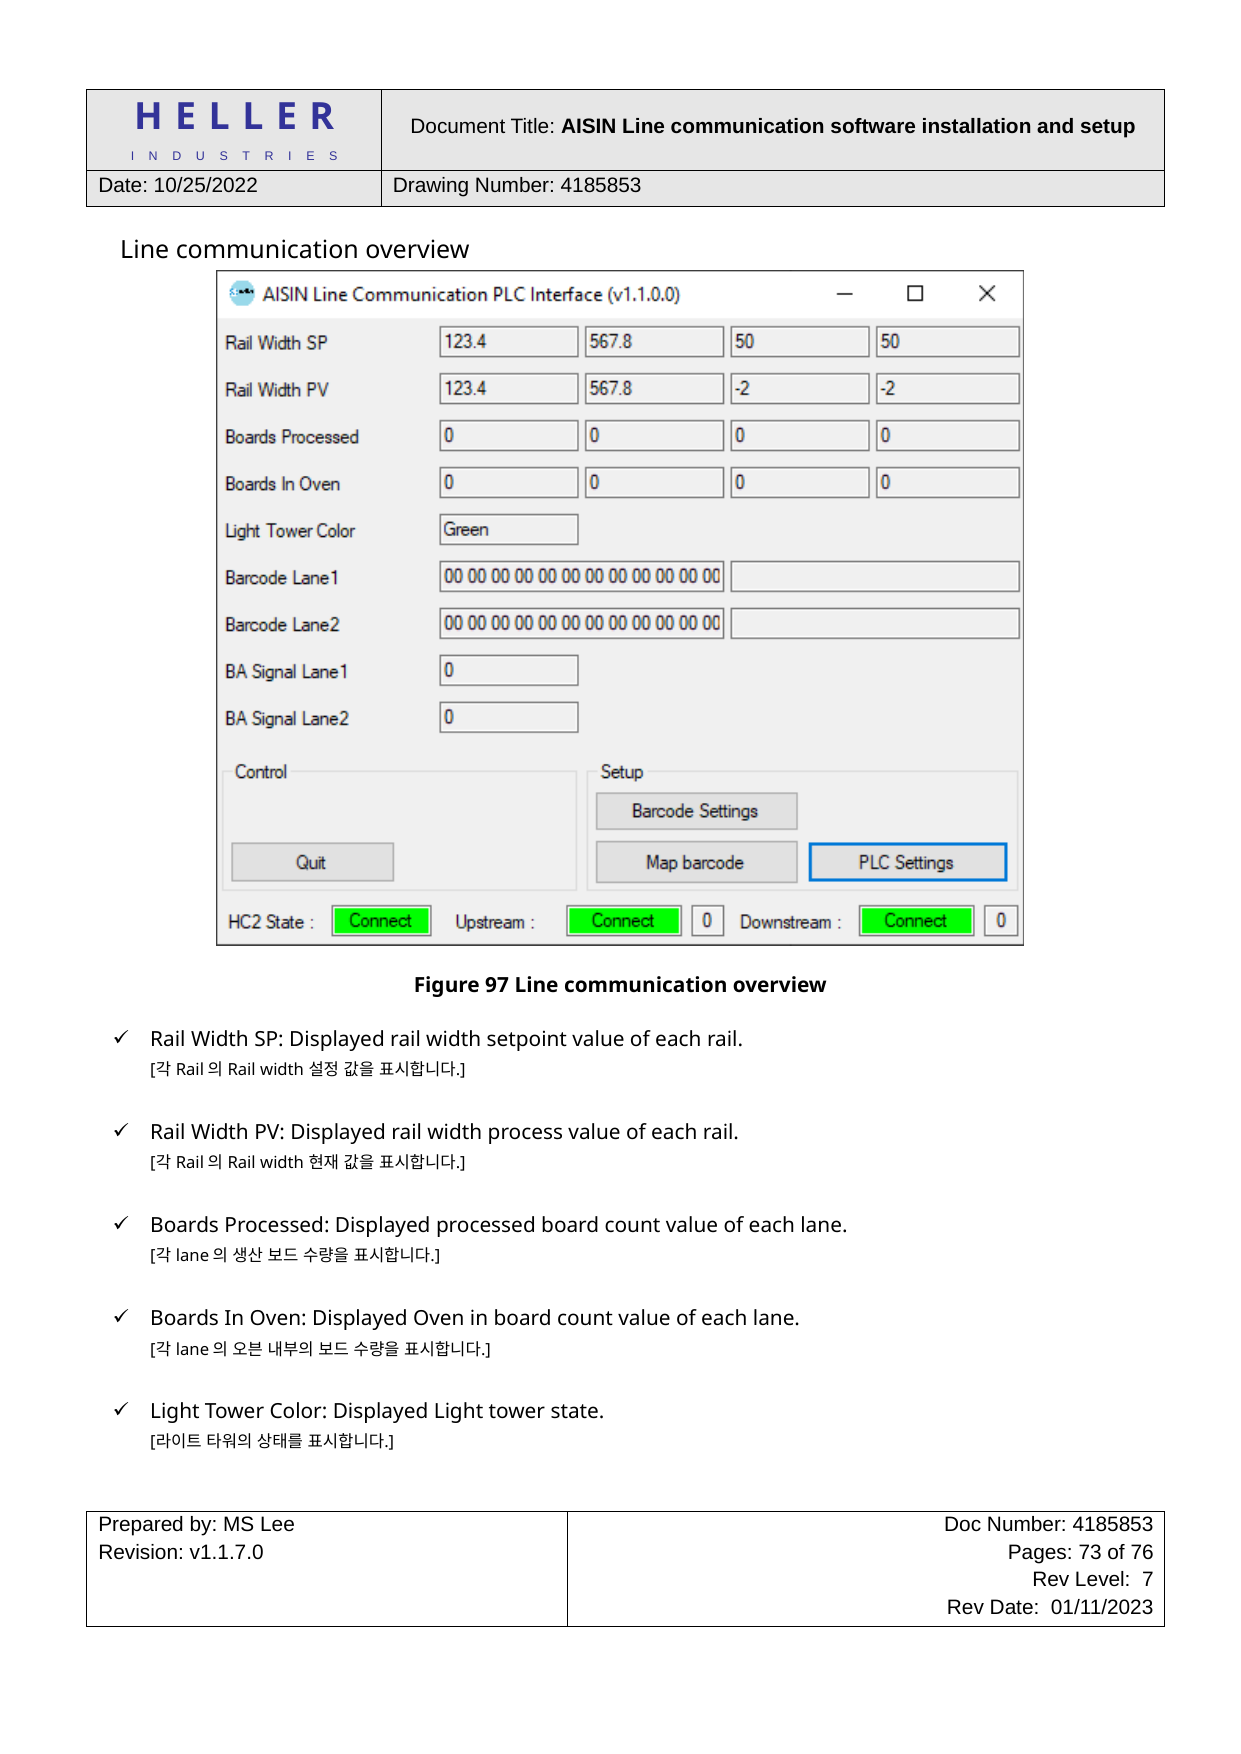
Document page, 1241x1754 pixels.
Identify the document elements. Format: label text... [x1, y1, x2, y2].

text [각 Rail의 Rail width 설정 값을 표시합니다.] [75, 1056, 1165, 1081]
list Rail Width PV: Displayed rail width process value of each rail. [112, 1117, 1165, 1145]
text Figure 97 Line communication overview [75, 970, 1165, 999]
text Line communication overview [120, 231, 1165, 265]
list Rail Width SP: Displayed rail width setpoint value of each rail. [112, 1024, 1165, 1052]
text [각 Rail의 Rail width 현재 값을 표시합니다.] [75, 1149, 1165, 1174]
text [라이트 타워의 상태를 표시합니다.] [75, 1428, 1165, 1453]
picture [216, 270, 1024, 946]
list Light Tower Color: Displayed Light tower state. [112, 1396, 1165, 1424]
text [각 lane의 오븐 내부의 보드 수량을 표시합니다.] [75, 1336, 1165, 1360]
list Boards In Oven: Displayed Oven in board count value of each lane. [112, 1303, 1165, 1331]
list Boards Processed: Displayed processed board count value of each lane. [112, 1210, 1165, 1238]
text [각 lane의 생산 보드 수량을 표시합니다.] [75, 1242, 1165, 1267]
